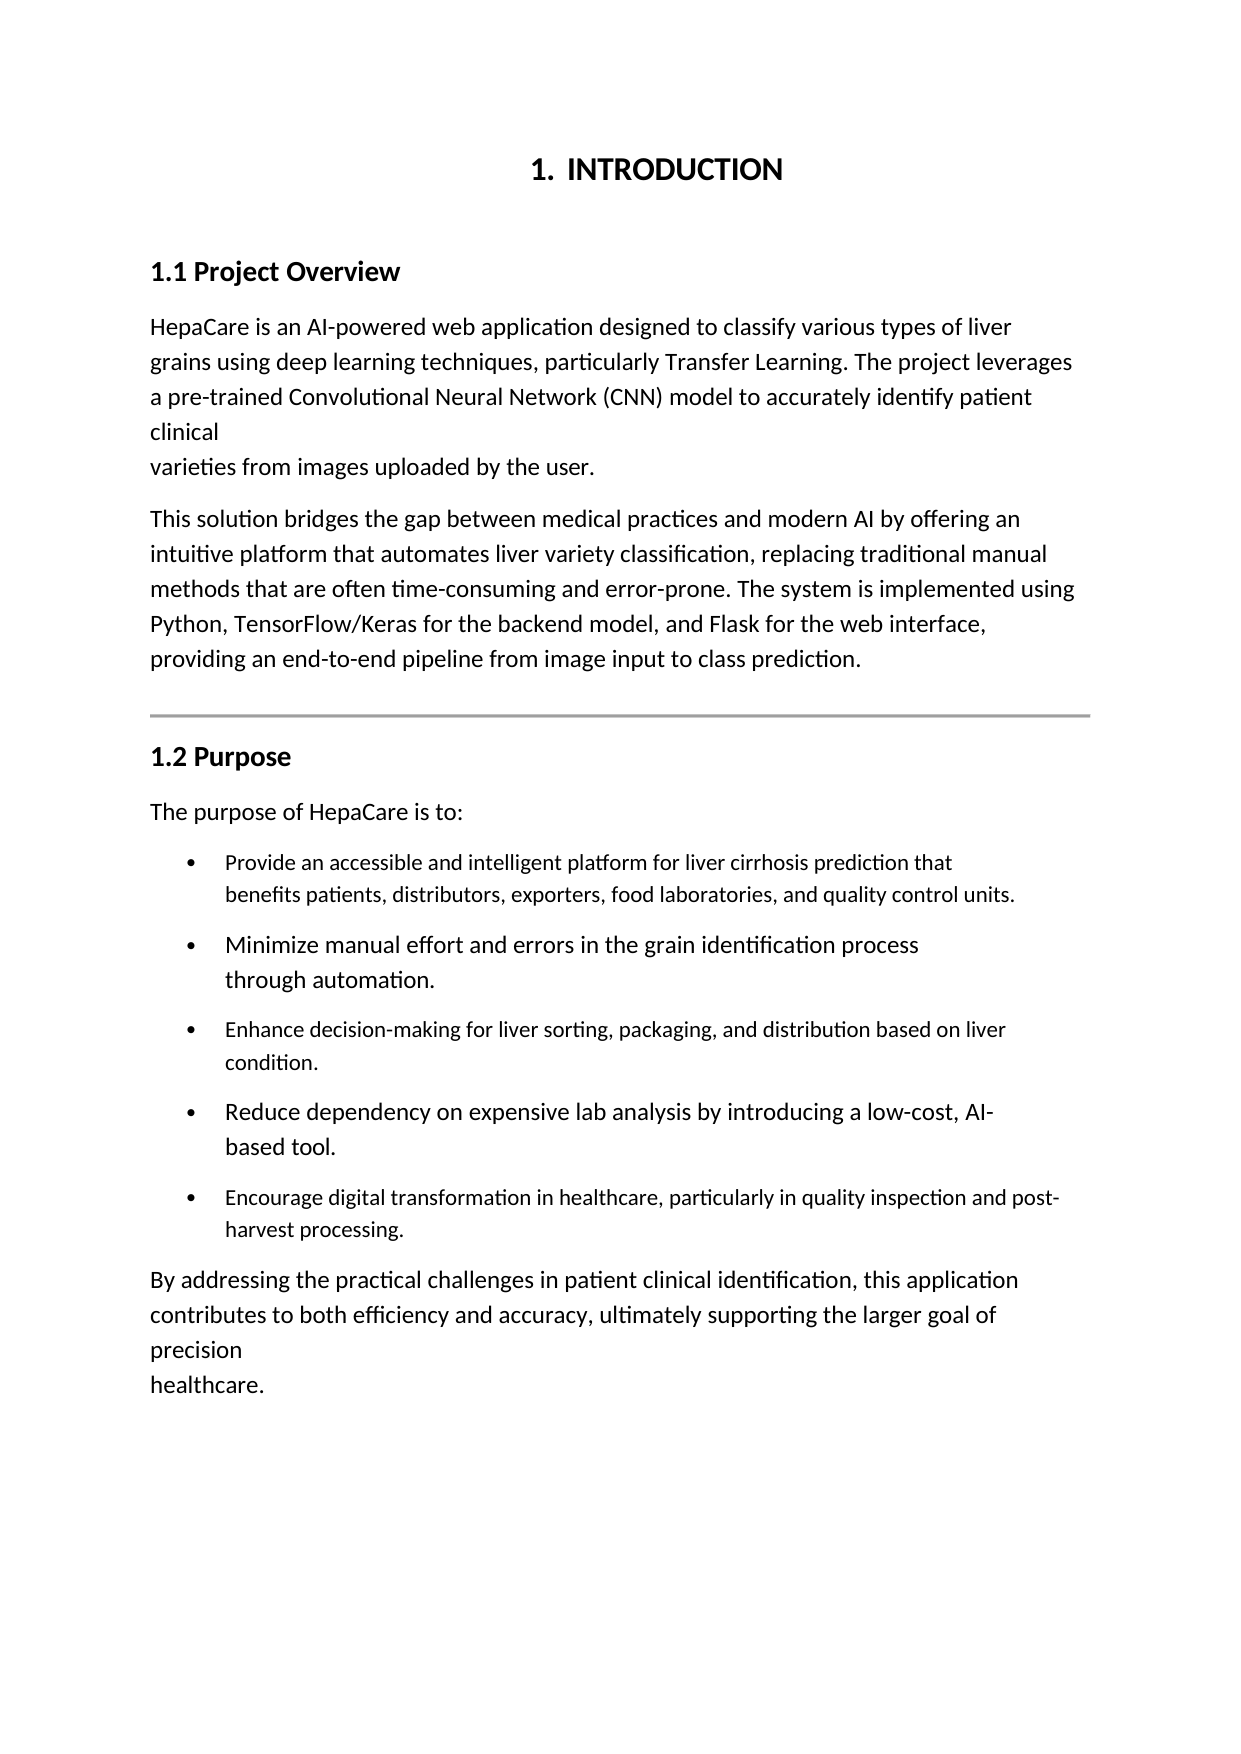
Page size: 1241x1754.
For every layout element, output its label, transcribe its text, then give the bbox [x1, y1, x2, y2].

text varieties from images uploaded by the user. [150, 451, 1211, 482]
subtitle Project Overview [150, 253, 1211, 289]
list Enhance decision-making for liver sorting, packaging, and distribution based on liver condition. [187, 1015, 1065, 1076]
text By addressing the practical challenges in patient clinical identification, this application contributes to both efficiency and accuracy, ultimately supporting the larger goal of precision [150, 1264, 1085, 1364]
text This solution bridges the gap between medical practices and modern AI by offering an intuitive platform that automates liver variety classification, replacing traditional manual [150, 503, 1085, 569]
list Reduce dependency on expensive lab analysis by introducing a low-cost, AI-based tool. [187, 1096, 1051, 1162]
list INTRODUCTION [529, 148, 1211, 189]
text The purpose of HepaCare is to: [150, 796, 1211, 826]
text healthcare. [150, 1369, 1211, 1399]
list Encourage digital transformation in healthcare, particularly in quality inspection and post-harvest processing. [187, 1183, 1078, 1243]
list Provide an accessible and intelligent platform for liver cirrhosis prediction that benefits patients, distributors, exporters, food laboratories, and quality control units. [187, 848, 1032, 908]
text methods that are often time-consuming and error-prone. The system is implemented using Python, TensorFlow/Keras for the backend model, and Flask for the web interface, providing an end-to-end pipeline from image input to class prediction. [150, 573, 1085, 674]
text HepaCare is an AI-powered web application designed to classify various types of liver [150, 311, 1211, 342]
text grains using deep learning techniques, particularly Transfer Learning. The project leverages a pre-trained Convolutional Neural Network (CNN) model to accurately identify patient clinical [150, 346, 1085, 447]
list Minimize manual effort and errors in the grain identification process through automation. [187, 929, 1002, 994]
subtitle Purpose [150, 738, 1211, 774]
